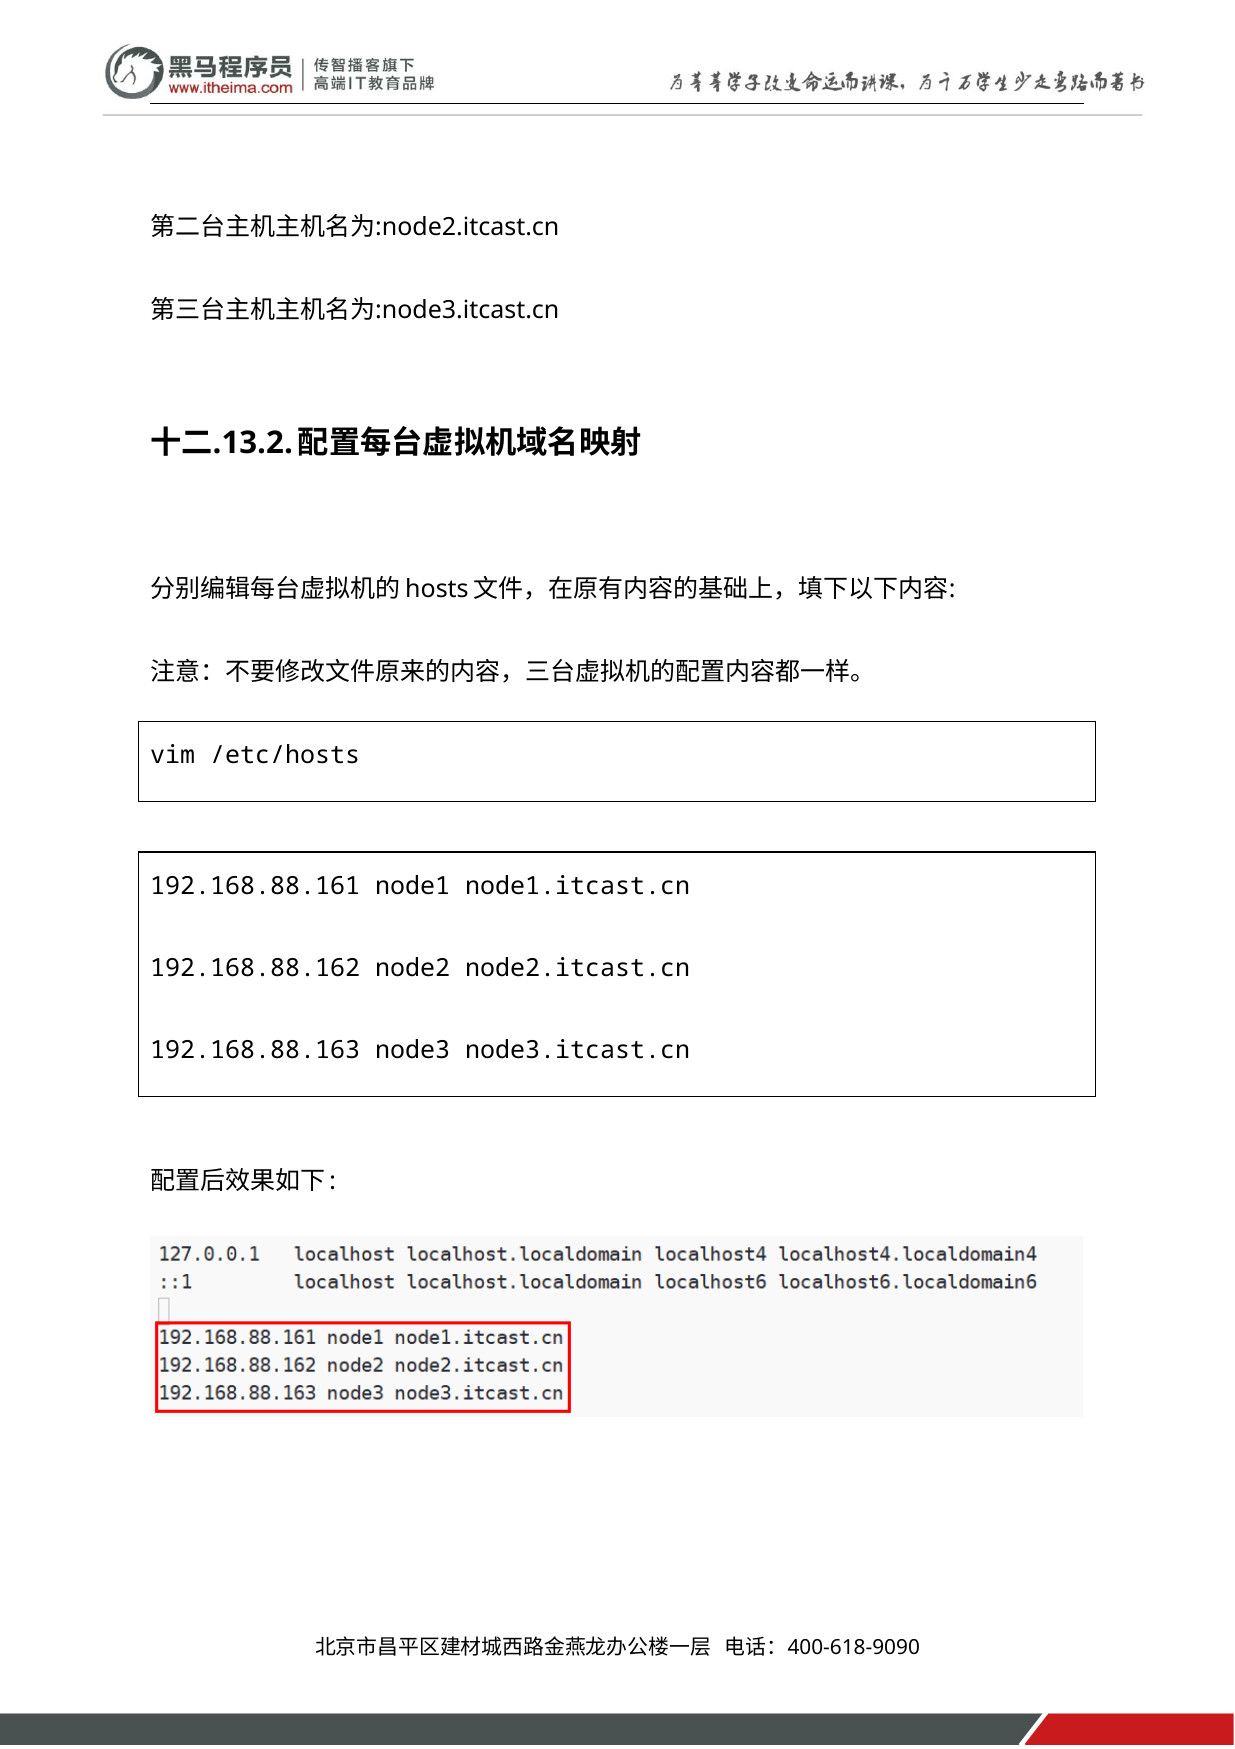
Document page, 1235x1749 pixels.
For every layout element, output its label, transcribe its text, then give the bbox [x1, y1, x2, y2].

table_header 192.168.88.161 node1 node1.itcast.cn 192.168.88.162 node2 node2.itcast.cn 192.168.88.163 node3 node3.itcast.cn [139, 853, 1095, 1096]
picture [150, 1236, 1084, 1417]
list 第二台主机主机名为:node2.itcast.cn [150, 192, 1084, 257]
subtitle 配置每台虚拟机域名映射 [150, 407, 1084, 472]
table_header vim /etc/hosts [139, 722, 1095, 801]
picture [0, 0, 1235, 123]
list 分别编辑每台虚拟机的hosts文件，在原有内容的基础上，填下以下内容: [150, 554, 1084, 619]
picture [0, 1654, 1234, 1745]
list 配置后效果如下: [150, 1146, 1084, 1211]
list 第三台主机主机名为:node3.itcast.cn [150, 275, 1084, 340]
list 注意：不要修改文件原来的内容，三台虚拟机的配置内容都一样。 [150, 637, 1084, 702]
